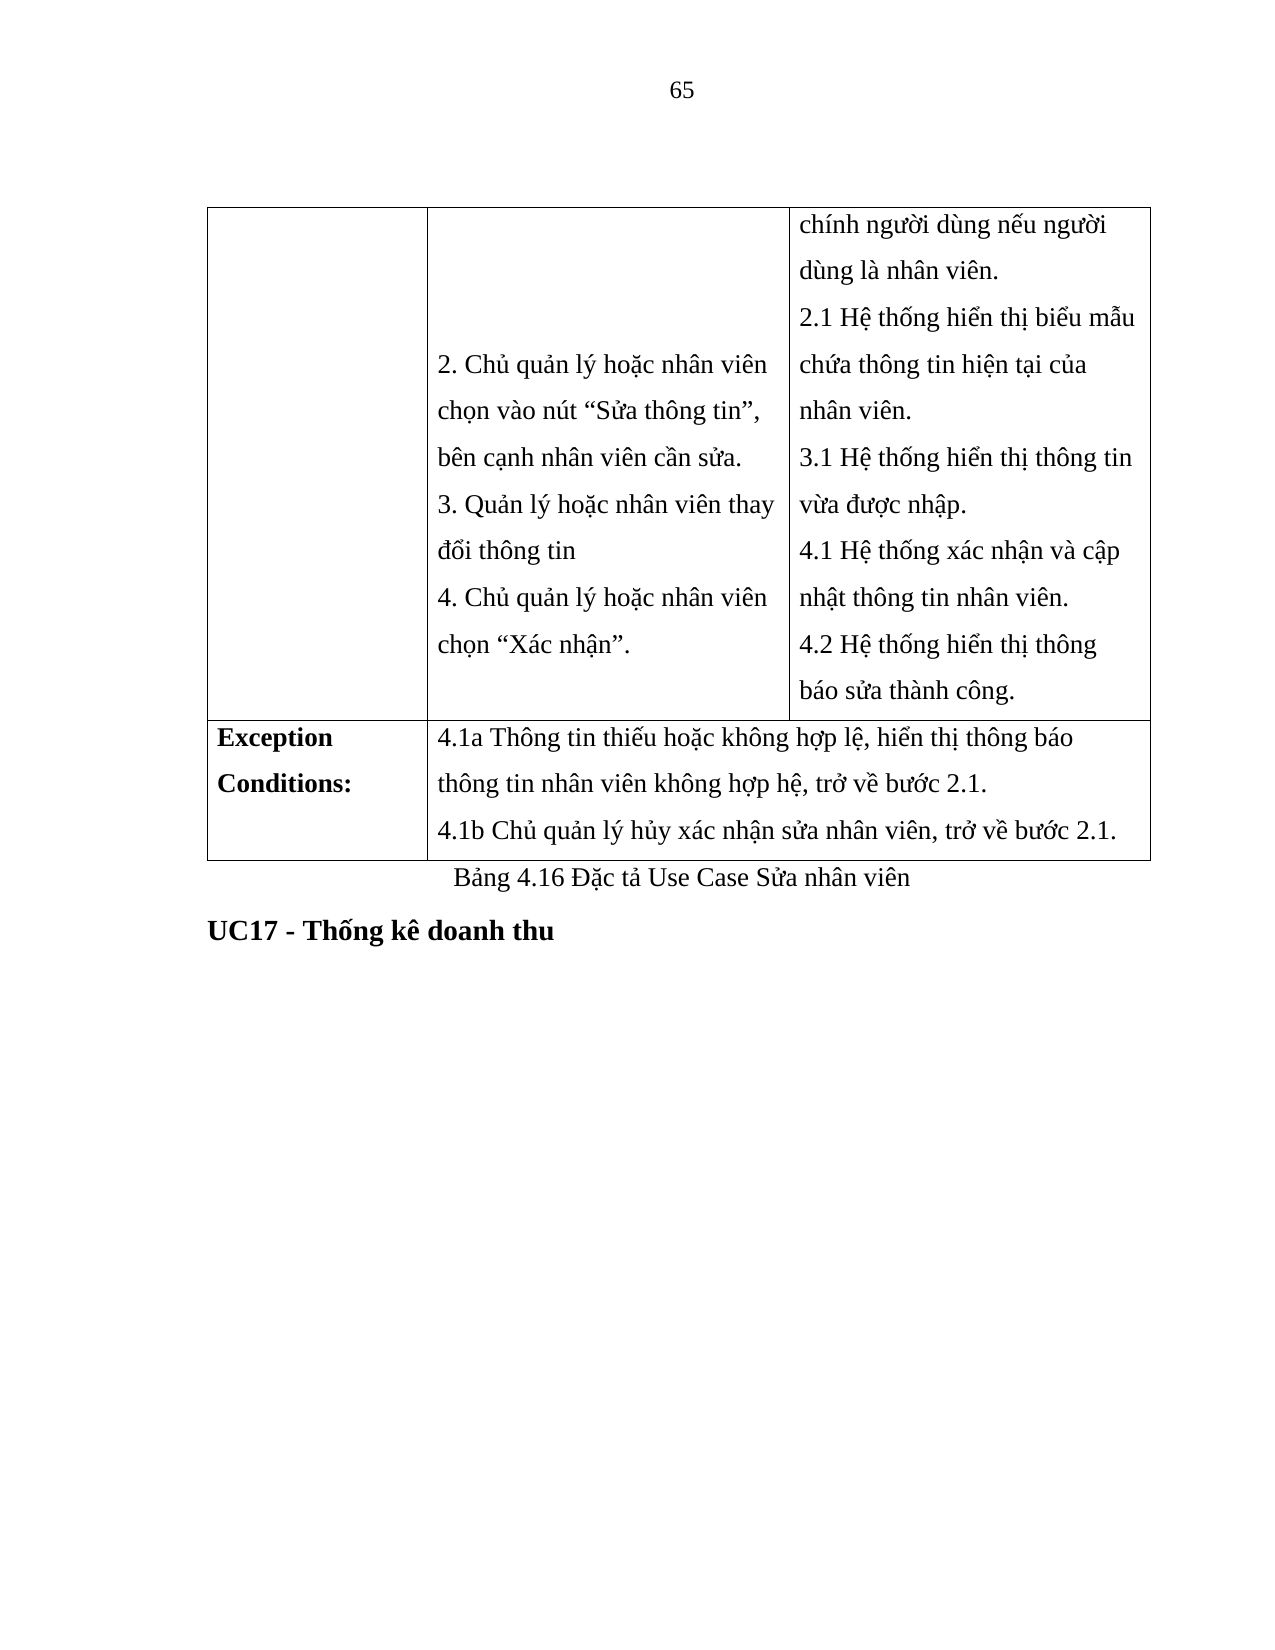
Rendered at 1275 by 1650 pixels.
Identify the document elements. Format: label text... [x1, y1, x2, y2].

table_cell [428, 208, 789, 720]
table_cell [790, 208, 1150, 720]
text UC17 - Thống kê doanh thu [207, 913, 1157, 947]
text Bảng 4.16 Đặc tả Use Case Sửa nhân viên [207, 861, 1157, 892]
table_cell Exception Conditions: [208, 721, 427, 860]
table_cell 4.1a Thông tin thiếu hoặc không hợp lệ, hiển thị thông báo thông tin nhân viên không hợp hệ, trở về bước 2.1. 4.1b Chủ quản lý hủy xác nhận sửa nhân viên, trở về bước 2.1. [428, 721, 1150, 860]
